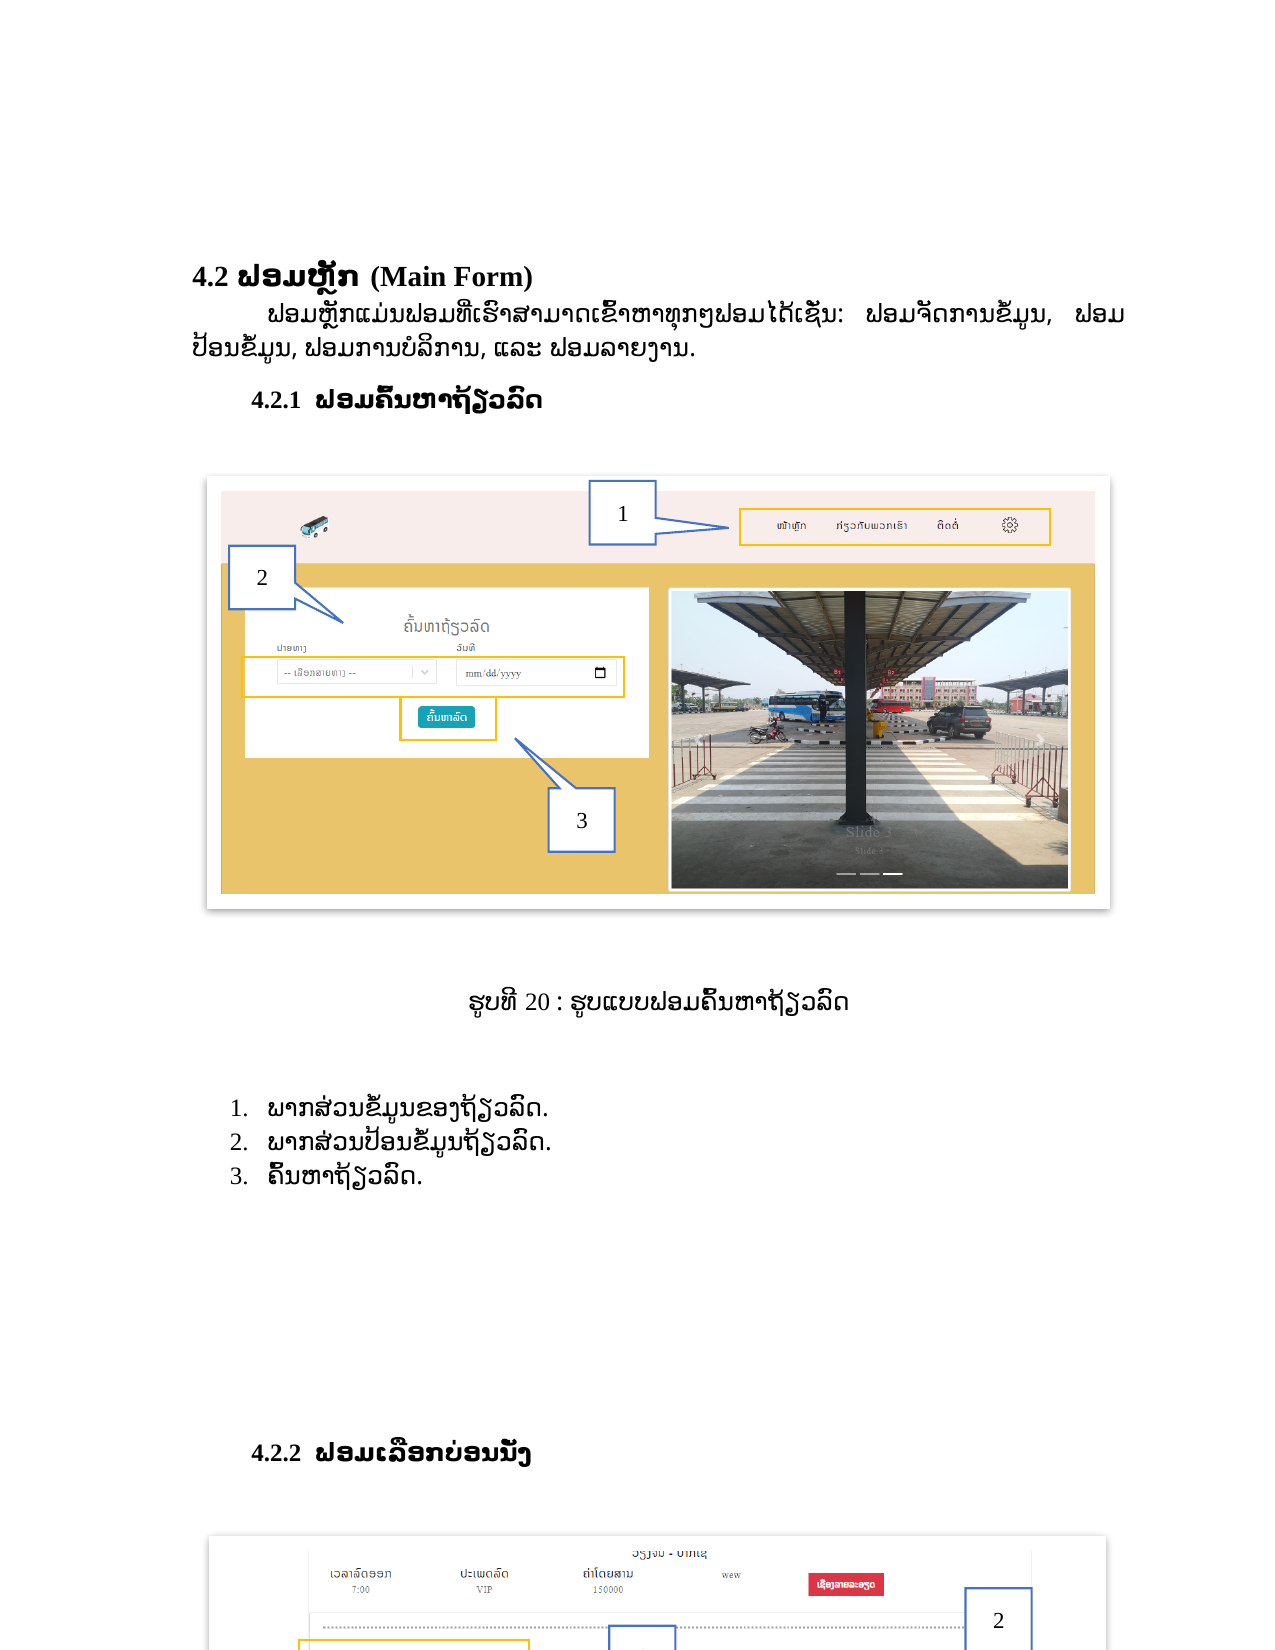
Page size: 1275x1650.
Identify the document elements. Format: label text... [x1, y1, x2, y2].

subtitle 4.2 ຟອມຫຼັກ (Main Form) [192, 259, 1125, 293]
text ຟອມຫຼັກແມ່ນຟອມທີ່ເຮົາສາມາດເຂົ້າຫາທຸກໆຟອມໄດ້ເຊັ່ນ: ຟອມຈັດການຂໍ້ມູນ, ຟອມປ້ອນຂໍ້ມູນ, ຟອມການບໍລິການ, ແລະ ຟອມລາຍງານ. [192, 296, 1125, 364]
list ພາກສ່ວນປ້ອນຂໍ້ມູນຖ້ຽວລົດ. [229, 1124, 1125, 1158]
subtitle 4.2.1 ຟອມຄົ້ນຫາຖ້ຽວລົດ [251, 385, 1125, 414]
subtitle 4.2.2 ຟອມເລືອກບ່ອນນັ່ງ [251, 1438, 1125, 1467]
picture [221, 491, 1095, 894]
picture [300, 1641, 528, 1650]
list ຄົ້ນຫາຖ້ຽວລົດ. [229, 1158, 1125, 1192]
list ພາກສ່ວນຂໍ້ມູນຂອງຖ້ຽວລົດ. [229, 1090, 1125, 1124]
text ຮູບທີ 20 : ຮູບແບບຟອມຄົ້ນຫາຖ້ຽວລົດ [192, 984, 1125, 1018]
picture [224, 1551, 1092, 1650]
